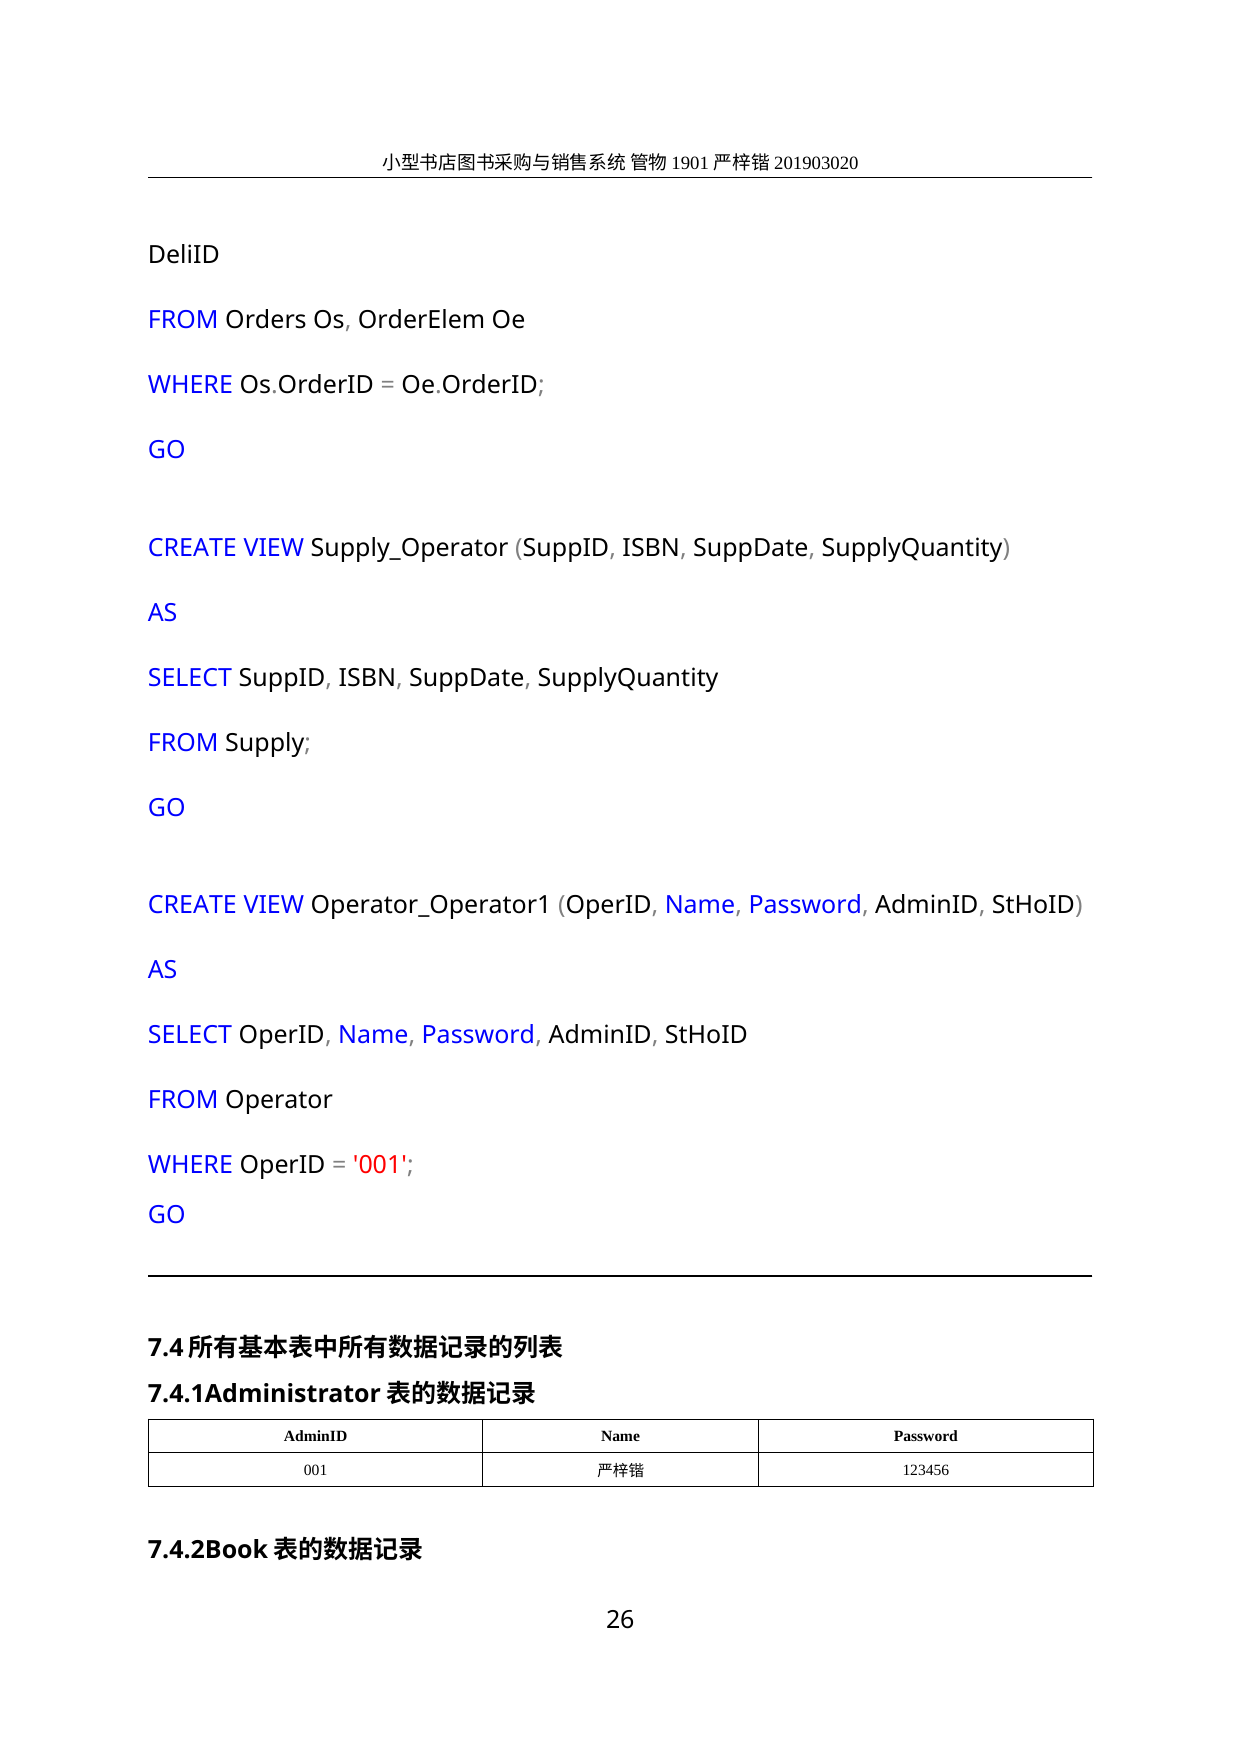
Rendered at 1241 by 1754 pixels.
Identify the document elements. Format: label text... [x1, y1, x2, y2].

text GO [148, 1197, 1092, 1231]
text FROM Orders Os, OrderElem Oe [148, 287, 1092, 352]
text WHERE Os.OrderID = Oe.OrderID; [148, 352, 1092, 417]
text CREATE VIEW Supply_Operator (SuppID, ISBN, SuppDate, SupplyQuantity) [148, 514, 1092, 579]
text SELECT OperID, Name, Password, AdminID, StHoID [148, 1002, 1092, 1067]
text 7.4.2Book表的数据记录 [148, 1529, 1092, 1565]
text WHERE OperID = '001'; [148, 1132, 1092, 1197]
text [148, 222, 1092, 287]
table_header Password [759, 1420, 1093, 1452]
table_cell 001 [149, 1453, 482, 1486]
text CREATE VIEW Operator_Operator1 (OperID, Name, Password, AdminID, StHoID) [148, 872, 1092, 937]
table_header AdminID [149, 1420, 482, 1452]
text FROM Supply; [148, 709, 1092, 774]
text AS [148, 579, 1092, 644]
table_cell 123456 [759, 1453, 1093, 1486]
table_header Name [483, 1420, 758, 1452]
text 7.4所有基本表中所有数据记录的列表 [148, 1328, 1092, 1364]
text GO [148, 774, 1092, 839]
text FROM Operator [148, 1067, 1092, 1132]
text AS [148, 937, 1092, 1002]
text GO [148, 417, 1092, 482]
text SELECT SuppID, ISBN, SuppDate, SupplyQuantity [148, 644, 1092, 709]
text 7.4.1Administrator表的数据记录 [148, 1373, 1092, 1409]
table_cell 严梓锴 [483, 1453, 758, 1486]
